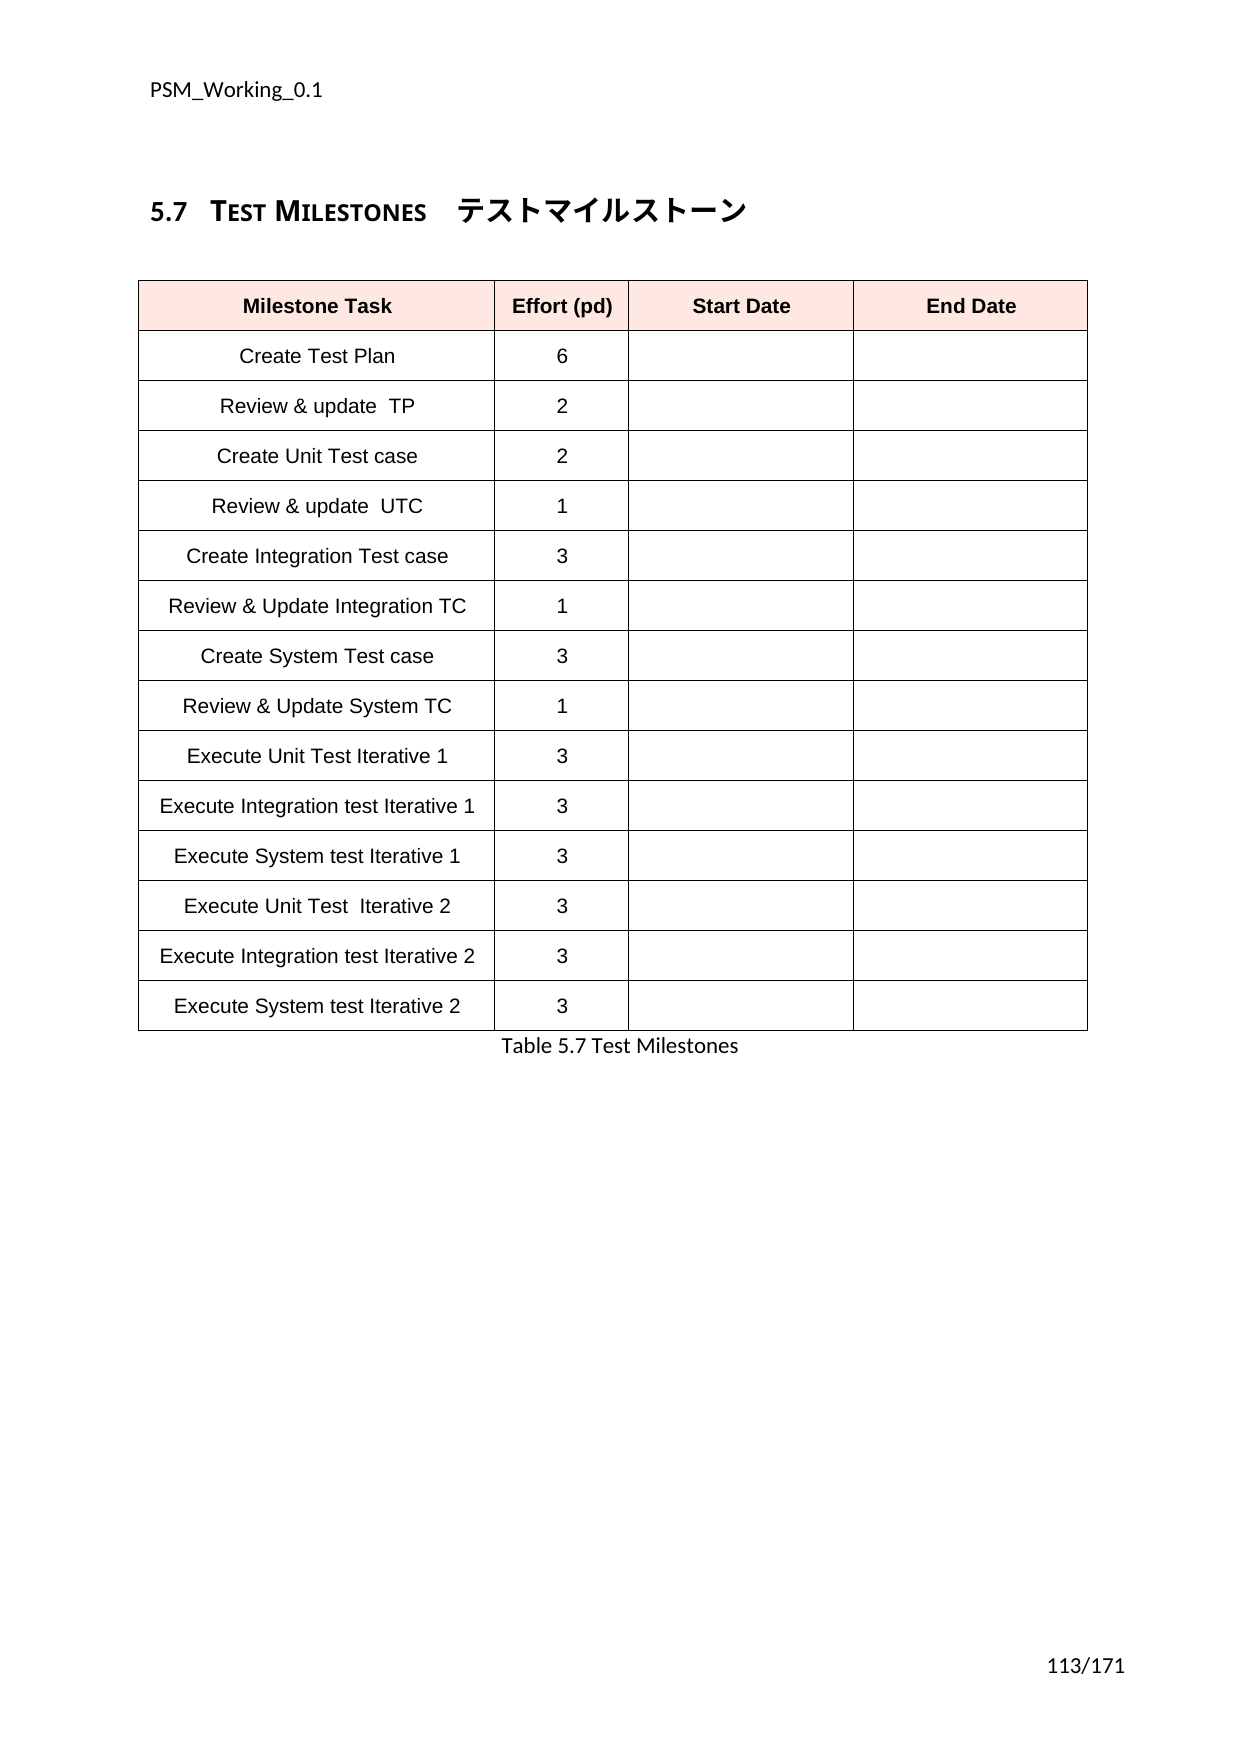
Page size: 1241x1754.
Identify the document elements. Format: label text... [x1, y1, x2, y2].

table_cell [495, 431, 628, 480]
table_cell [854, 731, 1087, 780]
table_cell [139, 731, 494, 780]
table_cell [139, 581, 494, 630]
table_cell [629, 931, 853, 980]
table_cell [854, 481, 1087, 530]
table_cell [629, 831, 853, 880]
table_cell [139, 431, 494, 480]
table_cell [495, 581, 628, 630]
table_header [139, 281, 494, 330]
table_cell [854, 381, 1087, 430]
text Table 5.7 Test Milestones [150, 1031, 1090, 1059]
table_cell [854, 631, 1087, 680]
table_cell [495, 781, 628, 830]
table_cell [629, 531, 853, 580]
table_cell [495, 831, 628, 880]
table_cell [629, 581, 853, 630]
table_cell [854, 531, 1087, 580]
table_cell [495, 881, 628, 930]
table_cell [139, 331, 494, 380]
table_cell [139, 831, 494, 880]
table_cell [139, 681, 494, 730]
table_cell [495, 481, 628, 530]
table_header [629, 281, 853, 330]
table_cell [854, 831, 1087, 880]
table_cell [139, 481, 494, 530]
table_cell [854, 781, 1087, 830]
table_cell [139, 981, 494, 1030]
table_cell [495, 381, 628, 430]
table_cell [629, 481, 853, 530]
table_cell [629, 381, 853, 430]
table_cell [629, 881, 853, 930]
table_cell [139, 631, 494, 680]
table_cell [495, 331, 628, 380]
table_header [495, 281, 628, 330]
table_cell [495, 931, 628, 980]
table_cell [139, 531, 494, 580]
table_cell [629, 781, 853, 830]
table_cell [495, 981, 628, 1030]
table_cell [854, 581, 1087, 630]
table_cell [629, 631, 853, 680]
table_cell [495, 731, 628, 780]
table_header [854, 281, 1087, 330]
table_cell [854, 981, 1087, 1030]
subtitle Test Milestones テストマイルストーン [150, 187, 1090, 230]
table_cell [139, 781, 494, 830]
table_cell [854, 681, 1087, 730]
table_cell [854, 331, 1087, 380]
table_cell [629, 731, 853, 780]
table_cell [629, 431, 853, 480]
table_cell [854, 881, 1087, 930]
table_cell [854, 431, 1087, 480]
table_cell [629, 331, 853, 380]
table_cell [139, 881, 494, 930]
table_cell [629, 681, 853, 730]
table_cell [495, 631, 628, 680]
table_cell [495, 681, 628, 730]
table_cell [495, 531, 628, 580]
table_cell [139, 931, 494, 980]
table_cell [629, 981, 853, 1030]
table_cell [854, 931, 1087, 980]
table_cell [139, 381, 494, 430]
